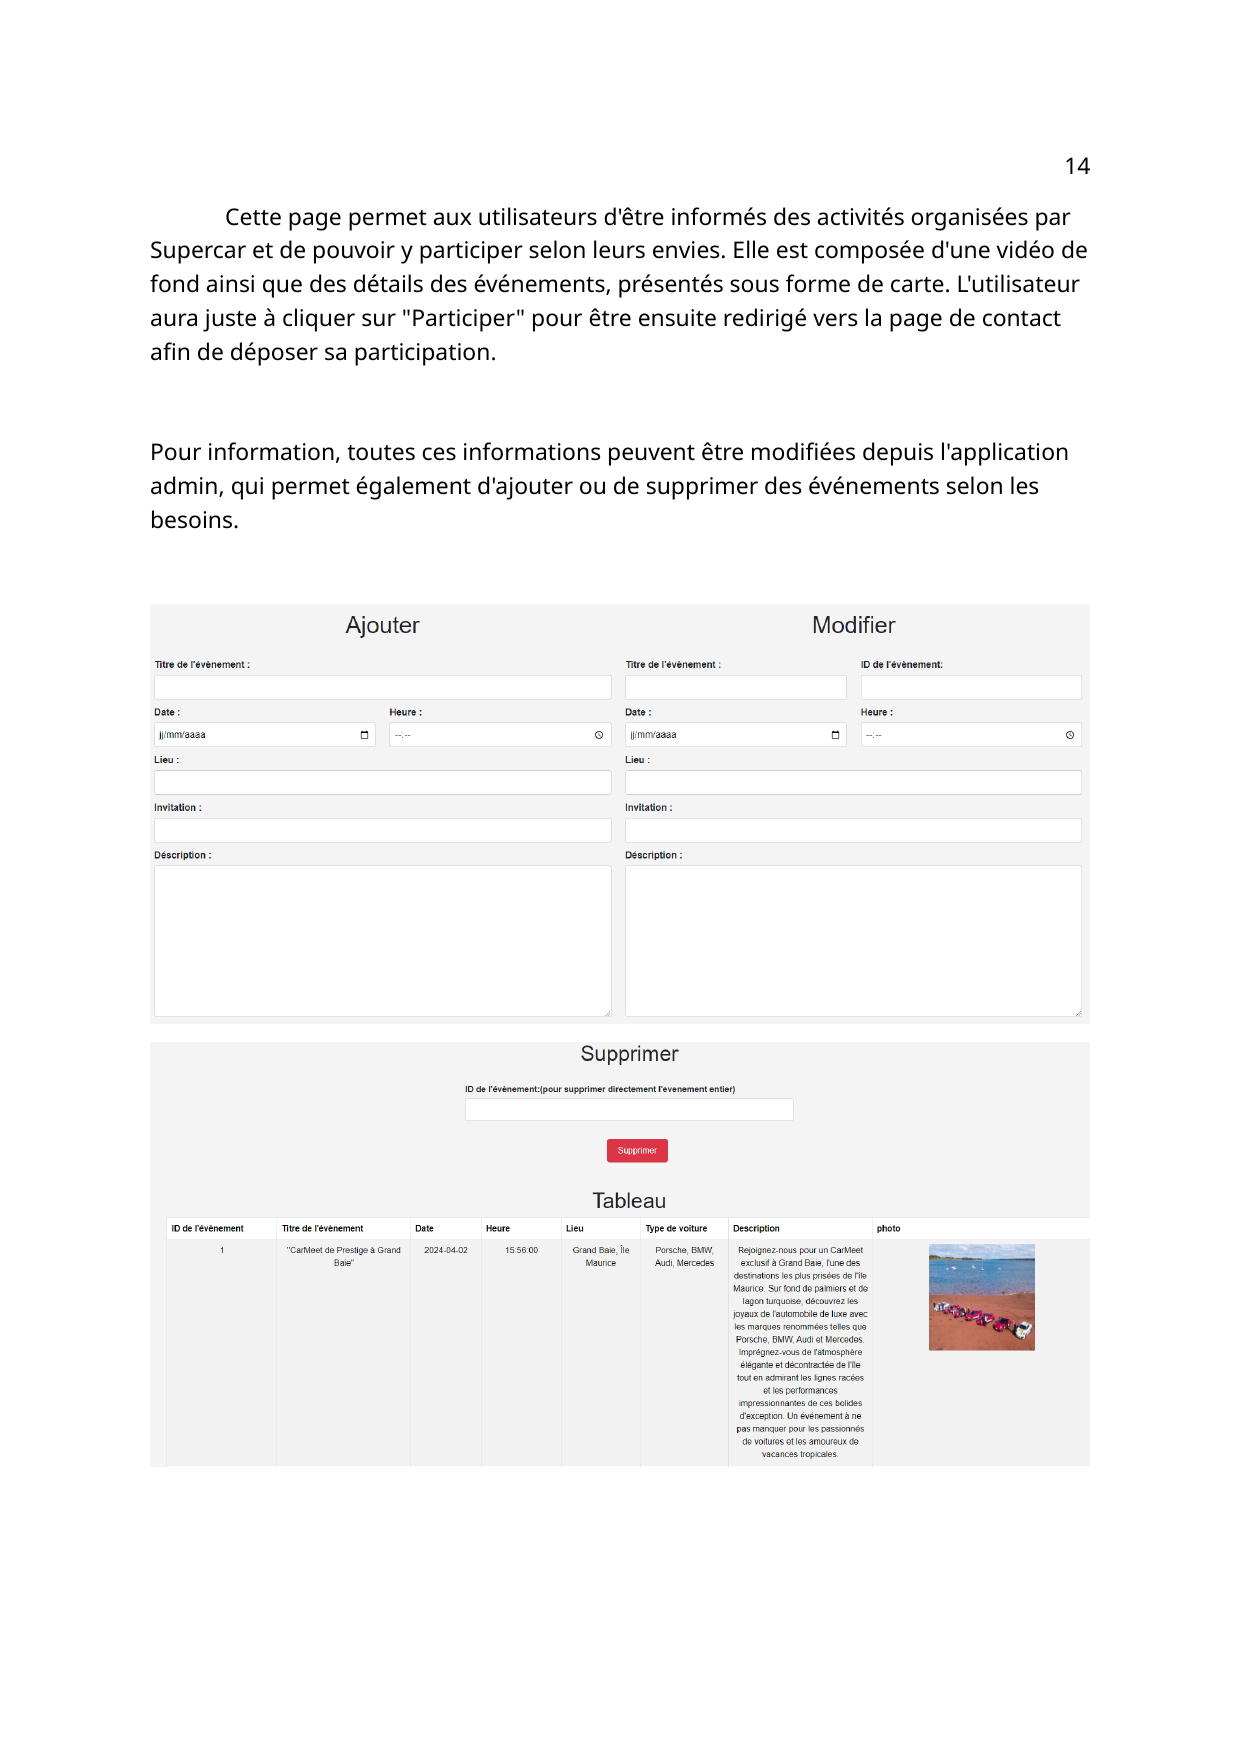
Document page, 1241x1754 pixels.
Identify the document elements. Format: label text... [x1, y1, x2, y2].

text Pour information, toutes ces informations peuvent être modifiées depuis l'application admin, qui permet également d'ajouter ou de supprimer des événements selon les besoins. [150, 436, 1090, 535]
picture [150, 1042, 1091, 1467]
picture [150, 604, 1091, 1024]
text 14 [150, 150, 1090, 181]
text Cette page permet aux utilisateurs d'être informés des activités organisées par Supercar et de pouvoir y participer selon leurs envies. Elle est composée d'une vidéo de fond ainsi que des détails des événements, présentés sous forme de carte. L'utilisateur aura juste à cliquer sur "Participer" pour être ensuite redirigé vers la page de contact afin de déposer sa participation. [150, 200, 1090, 367]
